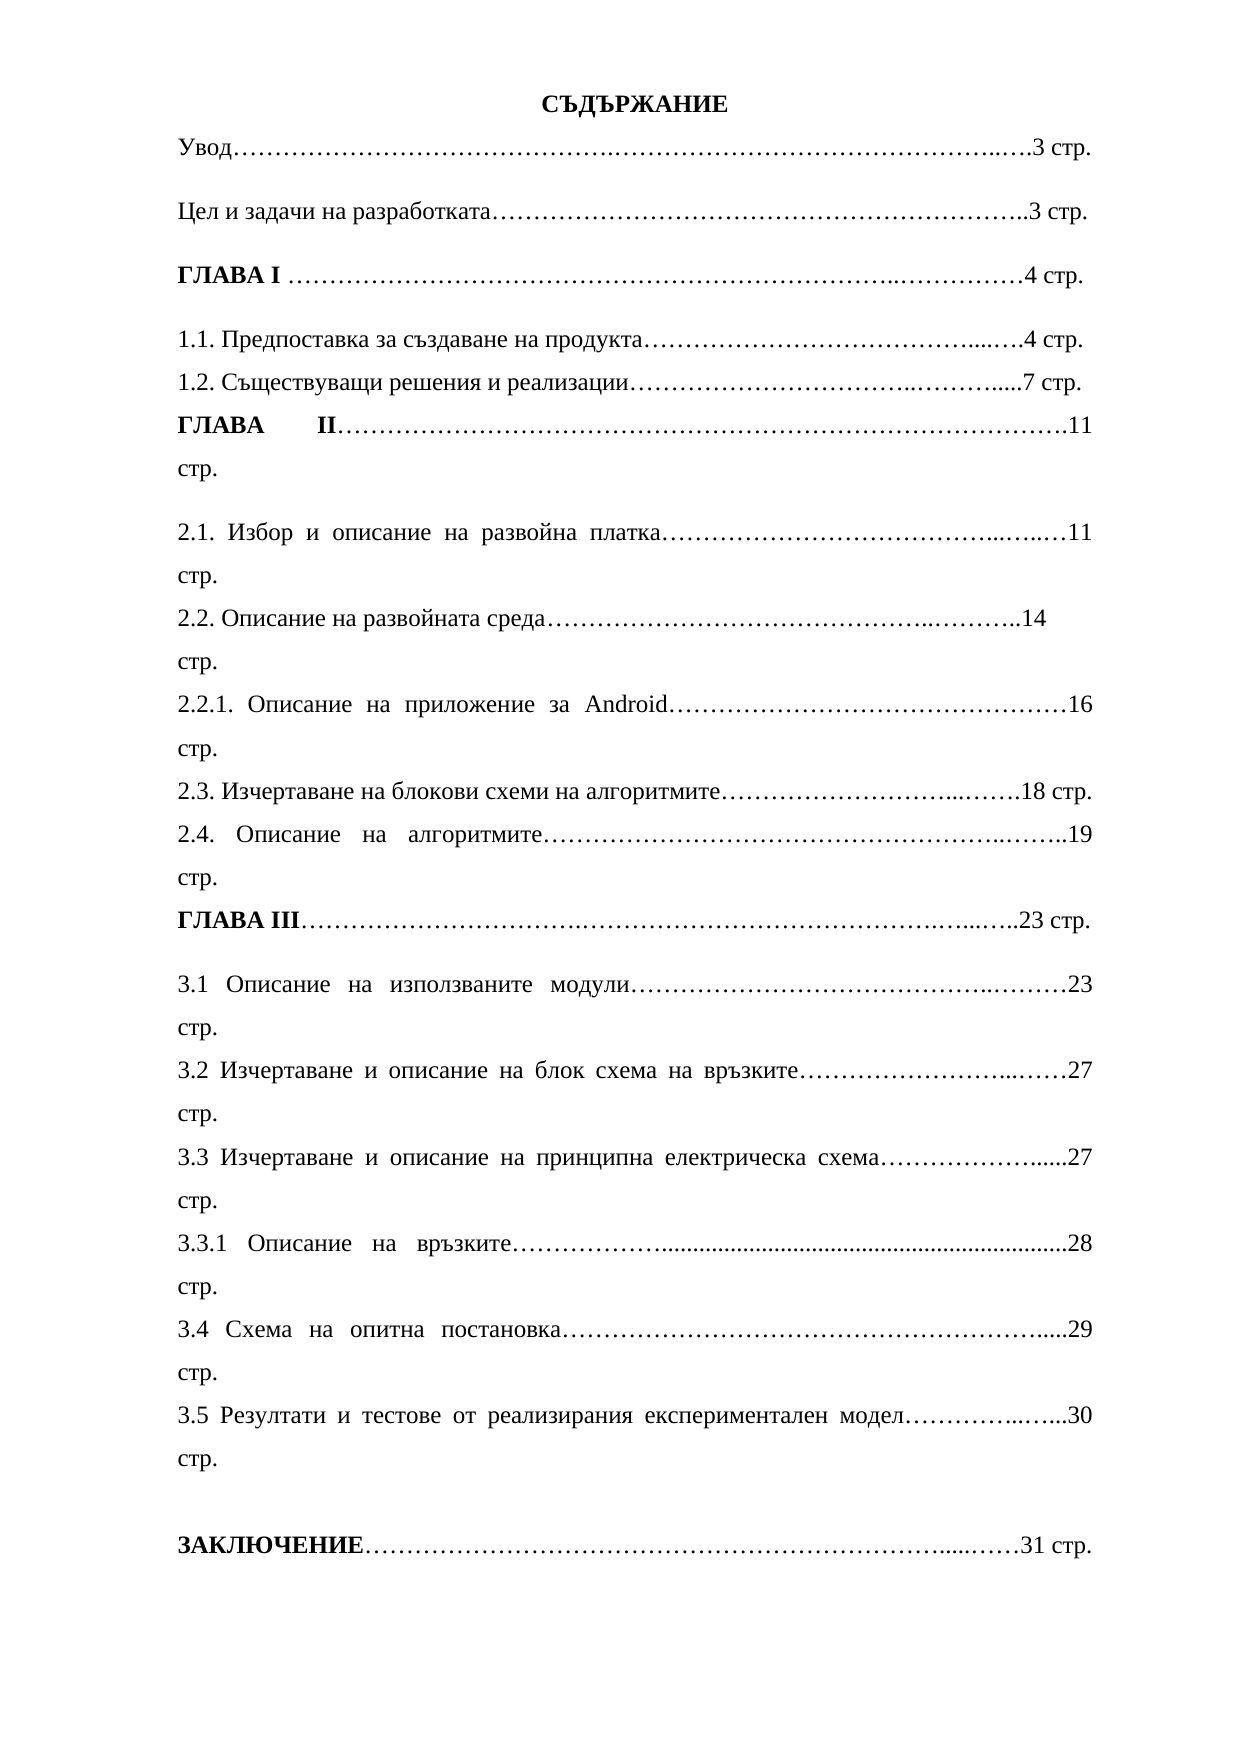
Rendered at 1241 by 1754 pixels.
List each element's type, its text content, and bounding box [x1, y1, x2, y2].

text ГЛАВА III…………………………….…………………………………….…...…..23 стр. [177, 905, 1092, 934]
text 3.3 Изчертаване и описание на принципна електрическа схема………………......27 стр. [177, 1142, 1092, 1213]
text 3.4 Схема на опитна постановка………………………………………………….....29 стр. [177, 1314, 1092, 1386]
text Увод……………………………………….………………………………………..….3 стр. [177, 132, 1092, 161]
text 3.3.1 Описание на връзките……………….................................................................28 стр. [177, 1228, 1092, 1300]
text ЗАКЛЮЧЕНИЕ…………………………………………………………….....……31 стр. [177, 1530, 1092, 1558]
text 2.1. Избор и описание на развойна платка…………………………………...…..…11 стр. [177, 517, 1092, 589]
text 3.5 Резултати и тестове от реализирания експериментален модел…………...…...30 стр. [177, 1400, 1092, 1472]
text 2.2.1. Описание на приложение за Android…………………………………………16 стр. [177, 689, 1092, 761]
text 3.1 Описание на използваните модули……………………………………..………23 стр. [177, 969, 1092, 1041]
text Цел и задачи на разработката………………………………………………………..3 стр. [177, 196, 1092, 224]
text ГЛАВА II…………………………………………………………………………….11 стр. [177, 410, 1092, 482]
text 2.3. Изчертаване на блокови схеми на алгоритмите………………………...…….18 стр. [177, 776, 1092, 804]
text ГЛАВА I ………………………………………………………………..……………4 стр. [177, 260, 1092, 288]
text 3.2 Изчертаване и описание на блок схема на връзките……………………...……27 стр. [177, 1055, 1092, 1127]
text СЪДЪРЖАНИЕ [118, 89, 1092, 117]
text 1.2. Съществуващи решения и реализации……………………………..……….....7 стр. [177, 367, 1092, 396]
text 1.1. Предпоставка за създаване на продукта…………………………………....….4 стр. [177, 324, 1092, 352]
text 2.2. Описание на развойната среда ………………………………………..………..14 стр. [177, 603, 1092, 675]
text 2.4. Описание на алгоритмите………………………………………………..……..19 стр. [177, 819, 1092, 891]
